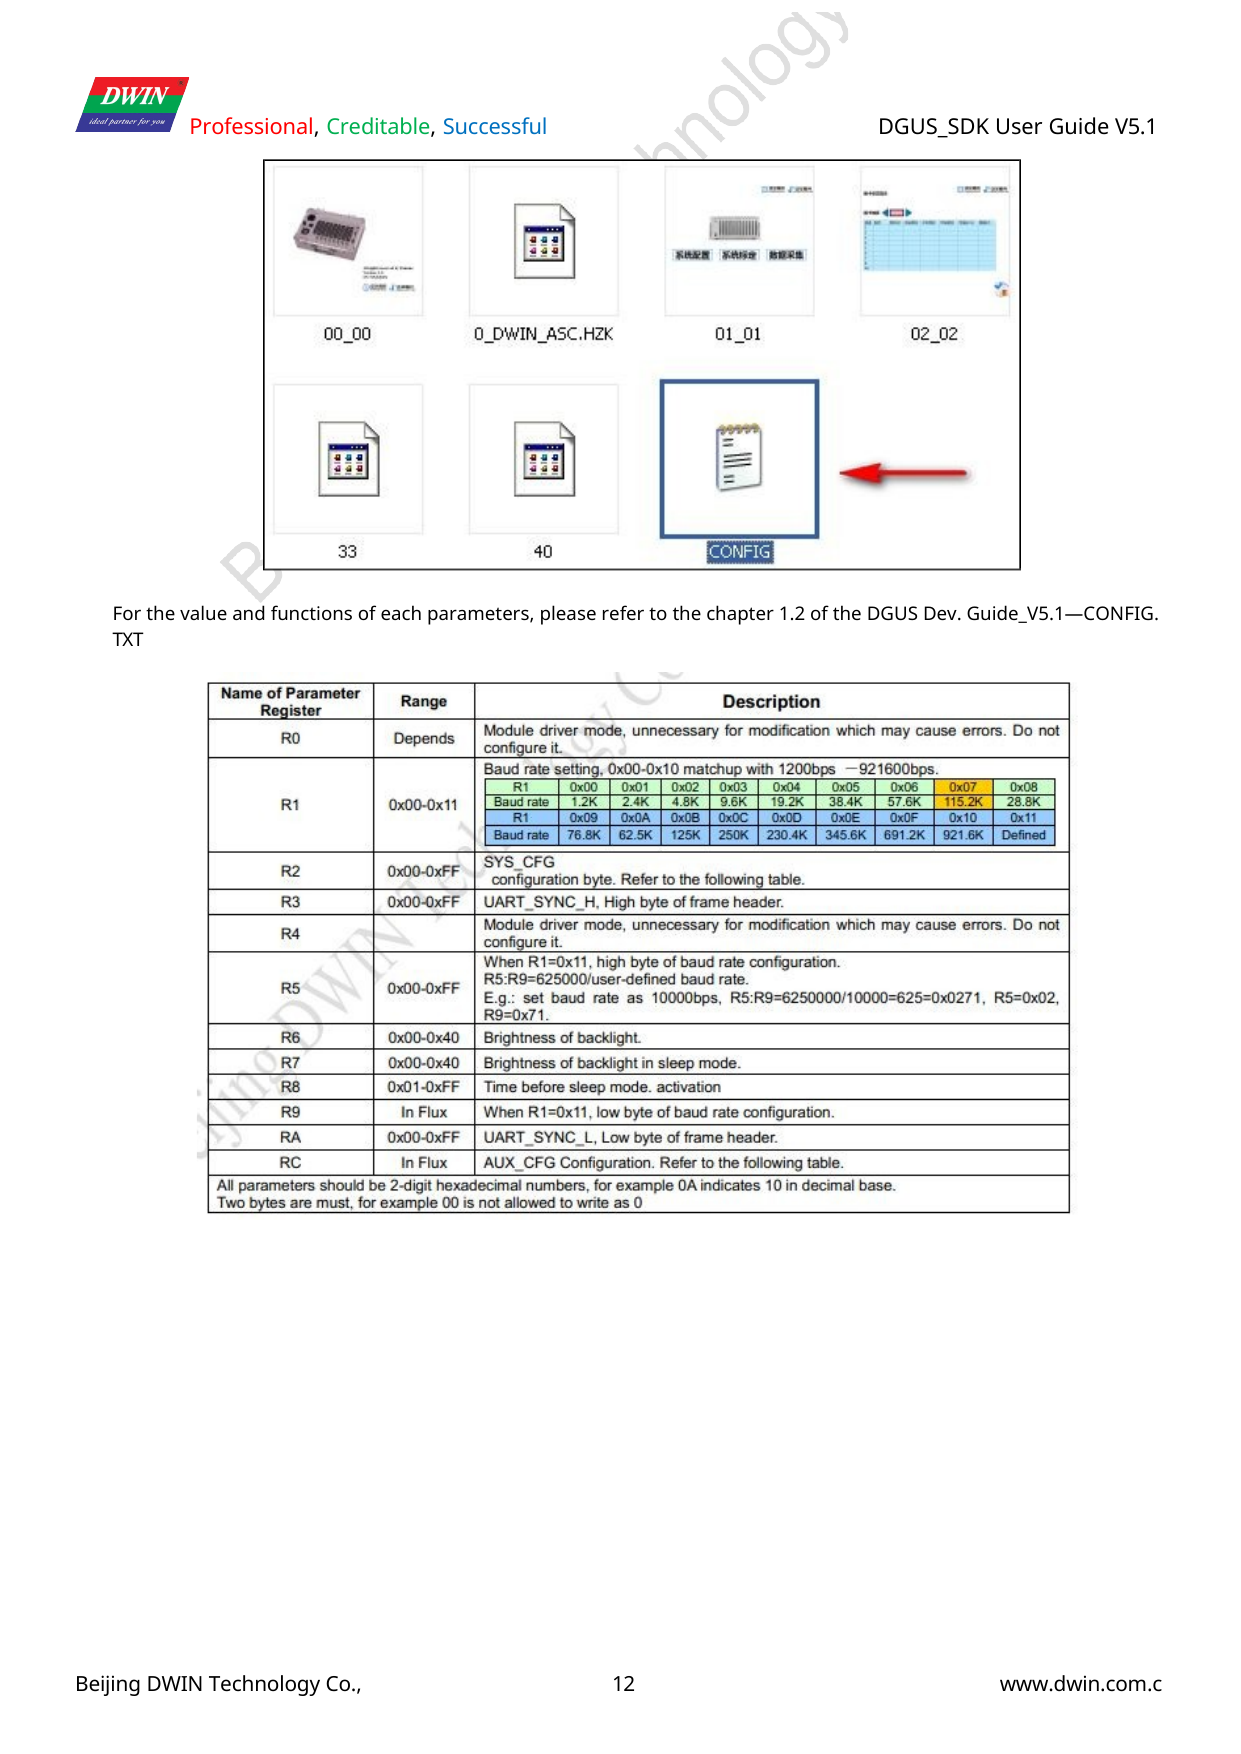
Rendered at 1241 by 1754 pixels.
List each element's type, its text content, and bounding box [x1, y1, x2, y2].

picture [196, 672, 1078, 1220]
subtitle Professional, Creditable, Successful DGUS_SDK User Guide V5.1 [189, 111, 1181, 141]
text For the value and functions of each parameters, please refer to the chapter 1.2 of the DGUS Dev. Guide_V5.1—CONFIG. TXT [112, 600, 1181, 651]
picture [219, 141, 849, 600]
picture [265, 161, 1019, 568]
picture [219, 12, 849, 111]
picture [75, 77, 190, 132]
